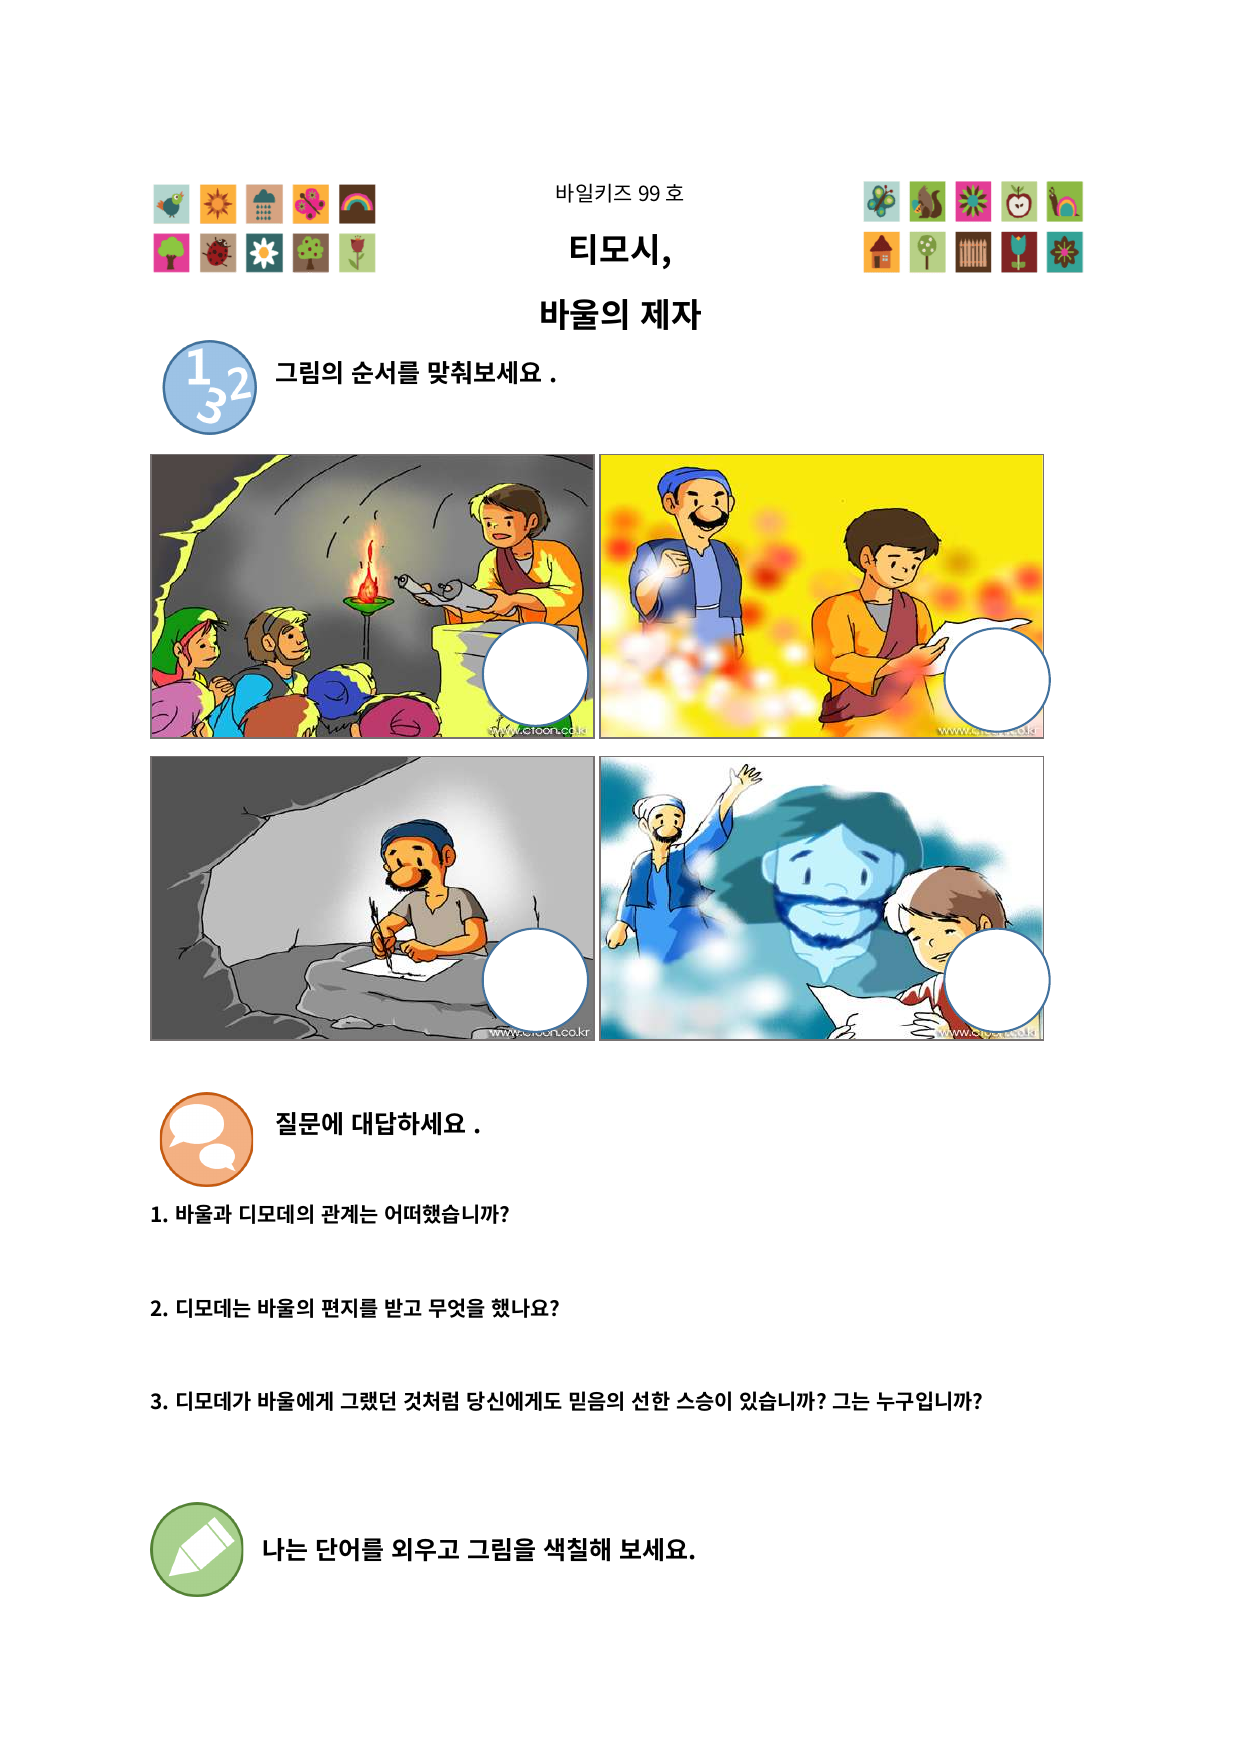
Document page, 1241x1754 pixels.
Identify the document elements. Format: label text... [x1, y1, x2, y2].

text 질문에 대답하세요 . [254, 1104, 1090, 1141]
picture [150, 183, 383, 277]
picture [159, 1092, 254, 1187]
text 1. 바울과 디모데의 관계는 어떠했습니까? [150, 1198, 1090, 1228]
picture [150, 1502, 244, 1597]
text 나는 단어를 외우고 그림을 색칠해 보세요. [244, 1531, 1090, 1567]
text 3. 디모데가 바울에게 그랬던 것처럼 당신에게도 믿음의 선한 스승이 있습니까? 그는 누구입니까? [150, 1386, 1090, 1416]
picture [601, 757, 1043, 1039]
text 2. 디모데는 바울의 편지를 받고 무엇을 했나요? [150, 1292, 1090, 1322]
text 그림의 순서를 맞춰보세요 . [288, 354, 1090, 390]
picture [150, 321, 593, 737]
picture [152, 757, 593, 1039]
text 바일키즈 99호 [150, 177, 1090, 207]
picture [858, 179, 1085, 277]
text 티모시, [383, 224, 858, 272]
text 바울의 제자 [150, 289, 1090, 337]
picture [601, 455, 1043, 737]
